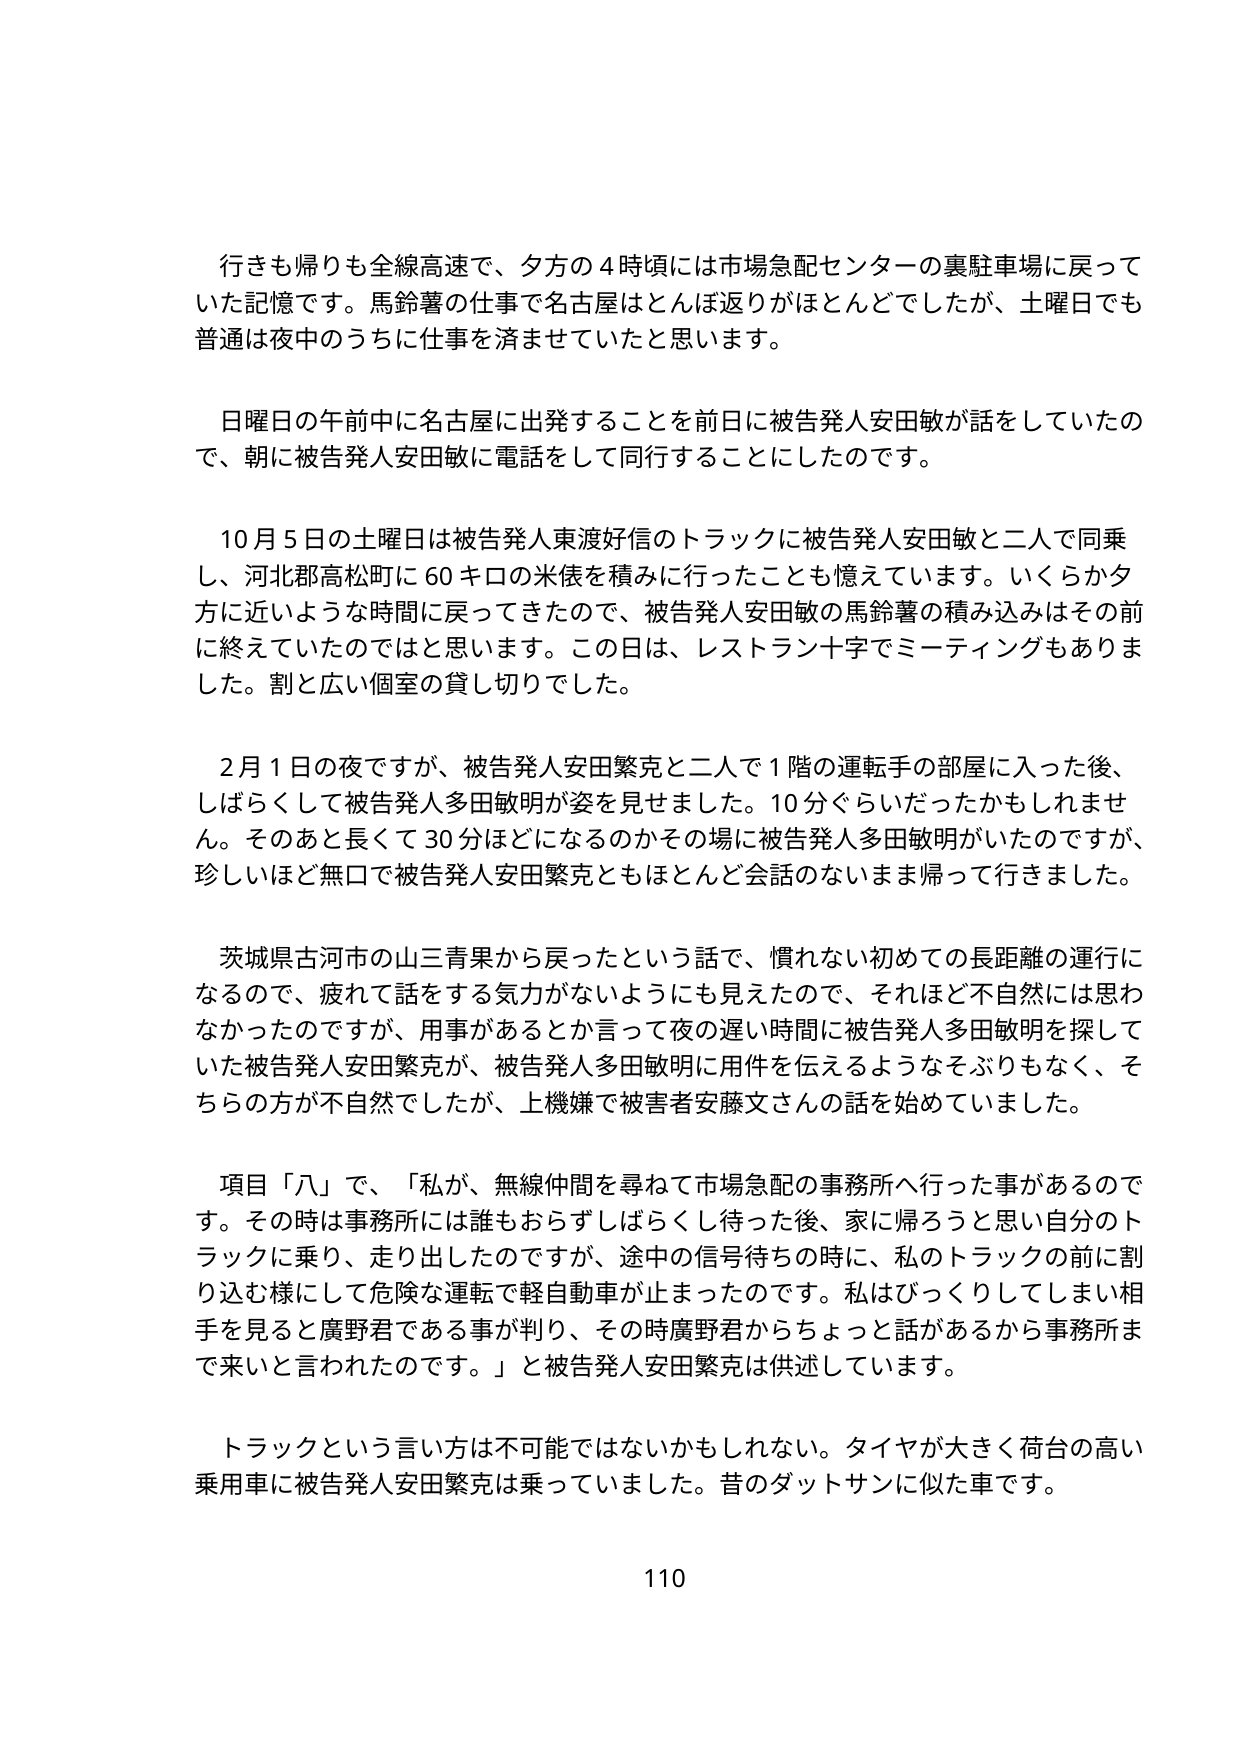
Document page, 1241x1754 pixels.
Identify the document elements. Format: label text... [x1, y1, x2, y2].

text 10月5日の土曜日は被告発人東渡好信のトラックに被告発人安田敏と二人で同乗し、河北郡高松町に60キロの米俵を積みに行ったことも憶えています。いくらか夕方に近いような時間に戻ってきたので、被告発人安田敏の馬鈴薯の積み込みはその前に終えていたのではと思います。この日は、レストラン十字でミーティングもありました。割と広い個室の貸し切りでした。 [194, 520, 1152, 701]
text 日曜日の午前中に名古屋に出発することを前日に被告発人安田敏が話をしていたので、朝に被告発人安田敏に電話をして同行することにしたのです。 [194, 401, 1152, 474]
text 茨城県古河市の山三青果から戻ったという話で、慣れない初めての長距離の運行になるので、疲れて話をする気力がないようにも見えたので、それほど不自然には思わなかったのですが、用事があるとか言って夜の遅い時間に被告発人多田敏明を探していた被告発人安田繁克が、被告発人多田敏明に用件を伝えるようなそぶりもなく、そちらの方が不自然でしたが、上機嫌で被害者安藤文さんの話を始めていました。 [194, 938, 1152, 1119]
text 項目「八」で、「私が、無線仲間を尋ねて市場急配の事務所へ行った事があるのです。その時は事務所には誰もおらずしばらくし待った後、家に帰ろうと思い自分のトラックに乗り、走り出したのですが、途中の信号待ちの時に、私のトラックの前に割り込む様にして危険な運転で軽自動車が止まったのです。私はびっくりしてしまい相手を見ると廣野君である事が判り、その時廣野君からちょっと話があるから事務所まで来いと言われたのです。」と被告発人安田繁克は供述しています。 [194, 1165, 1152, 1383]
text トラックという言い方は不可能ではないかもしれない。タイヤが大きく荷台の高い乗用車に被告発人安田繁克は乗っていました。昔のダットサンに似た車です。 [194, 1429, 1152, 1501]
text 2月1日の夜ですが、被告発人安田繁克と二人で1階の運転手の部屋に入った後、しばらくして被告発人多田敏明が姿を見せました。10分ぐらいだったかもしれません。そのあと長くて30分ほどになるのかその場に被告発人多田敏明がいたのですが、珍しいほど無口で被告発人安田繁克ともほとんど会話のないまま帰って行きました。 [194, 747, 1152, 892]
text 行きも帰りも全線高速で、夕方の4時頃には市場急配センターの裏駐車場に戻っていた記憶です。馬鈴薯の仕事で名古屋はとんぼ返りがほとんどでしたが、土曜日でも普通は夜中のうちに仕事を済ませていたと思います。 [194, 247, 1152, 356]
